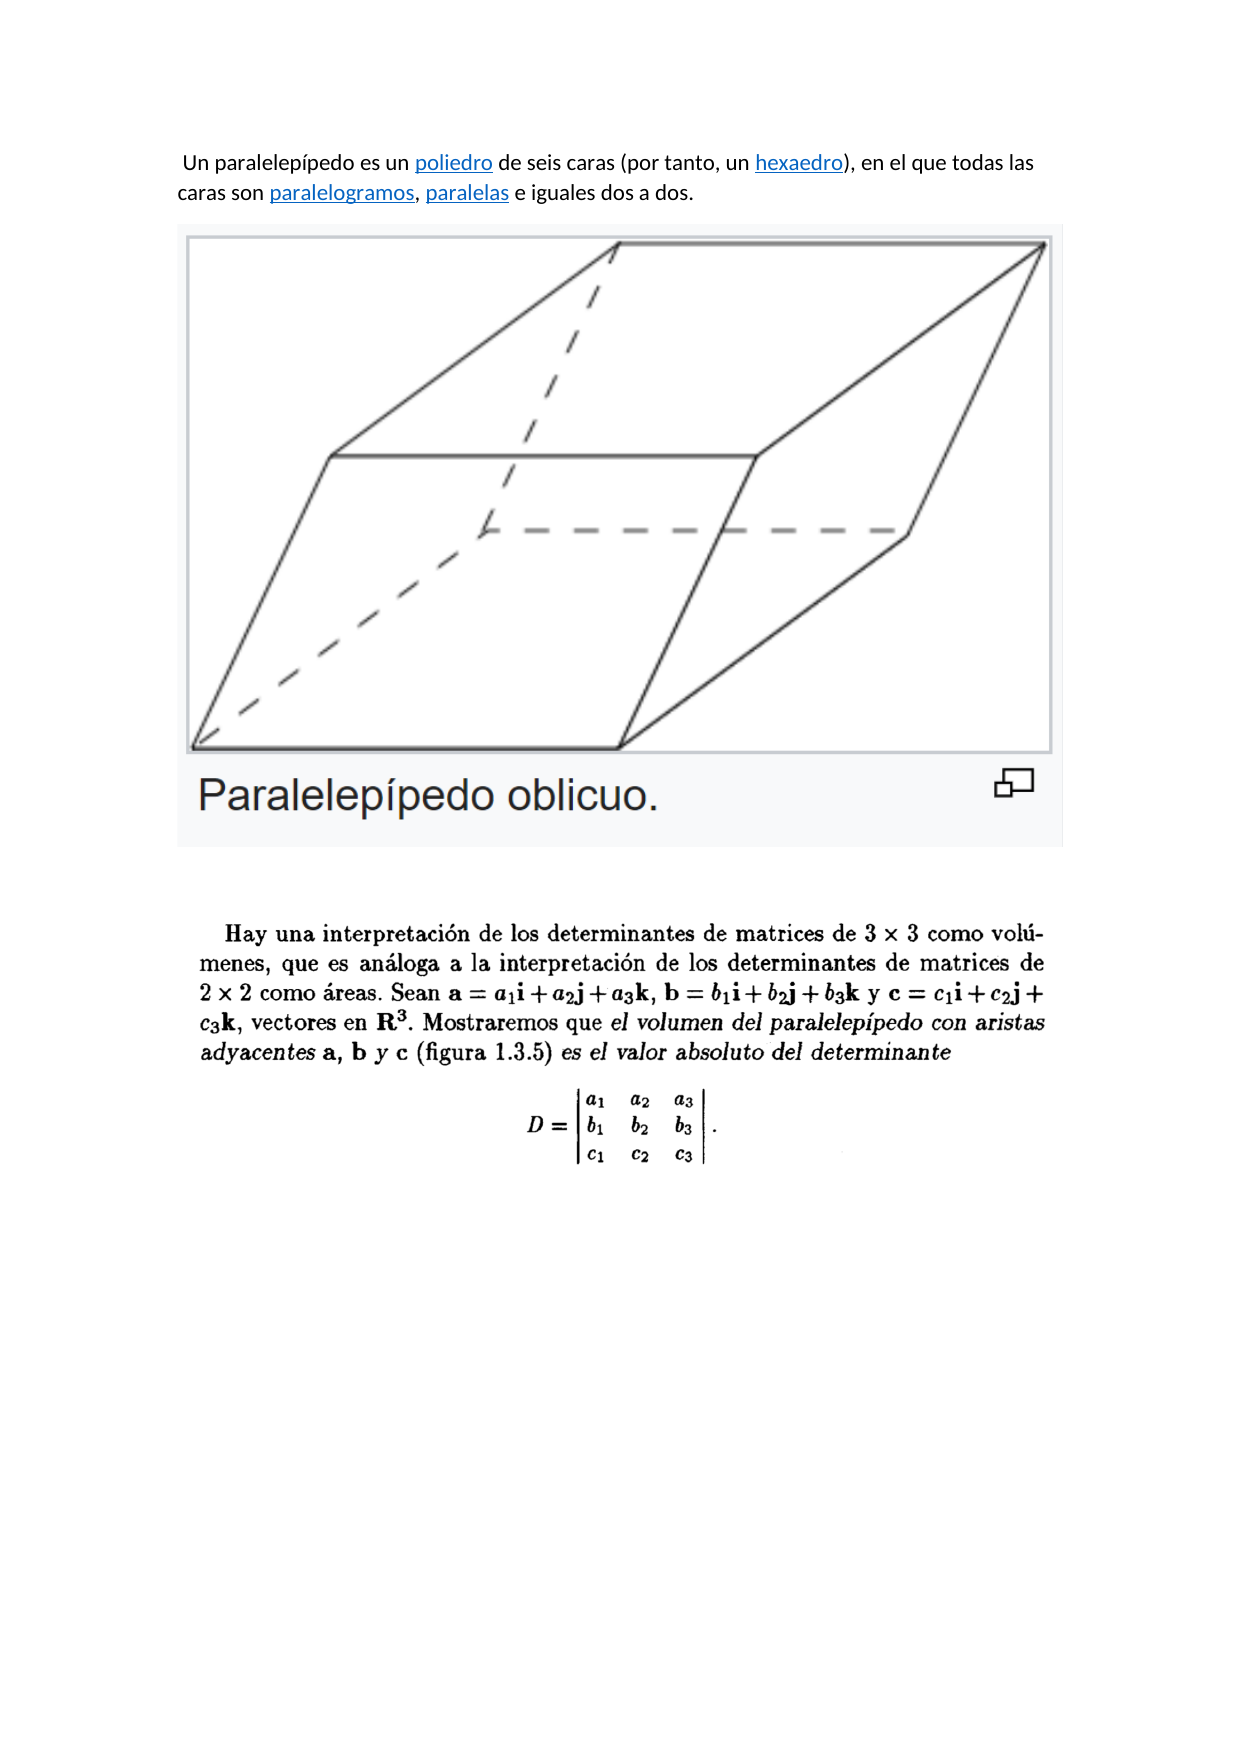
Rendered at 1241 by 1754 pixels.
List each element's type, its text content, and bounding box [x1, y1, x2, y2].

picture [177, 224, 1063, 847]
picture [177, 912, 1063, 1176]
text Un paralelepípedo es un poliedro de seis caras (por tanto, un hexaedro), en el que todas las caras son paralelogramos, paralelas e iguales dos a dos. [177, 148, 1063, 206]
